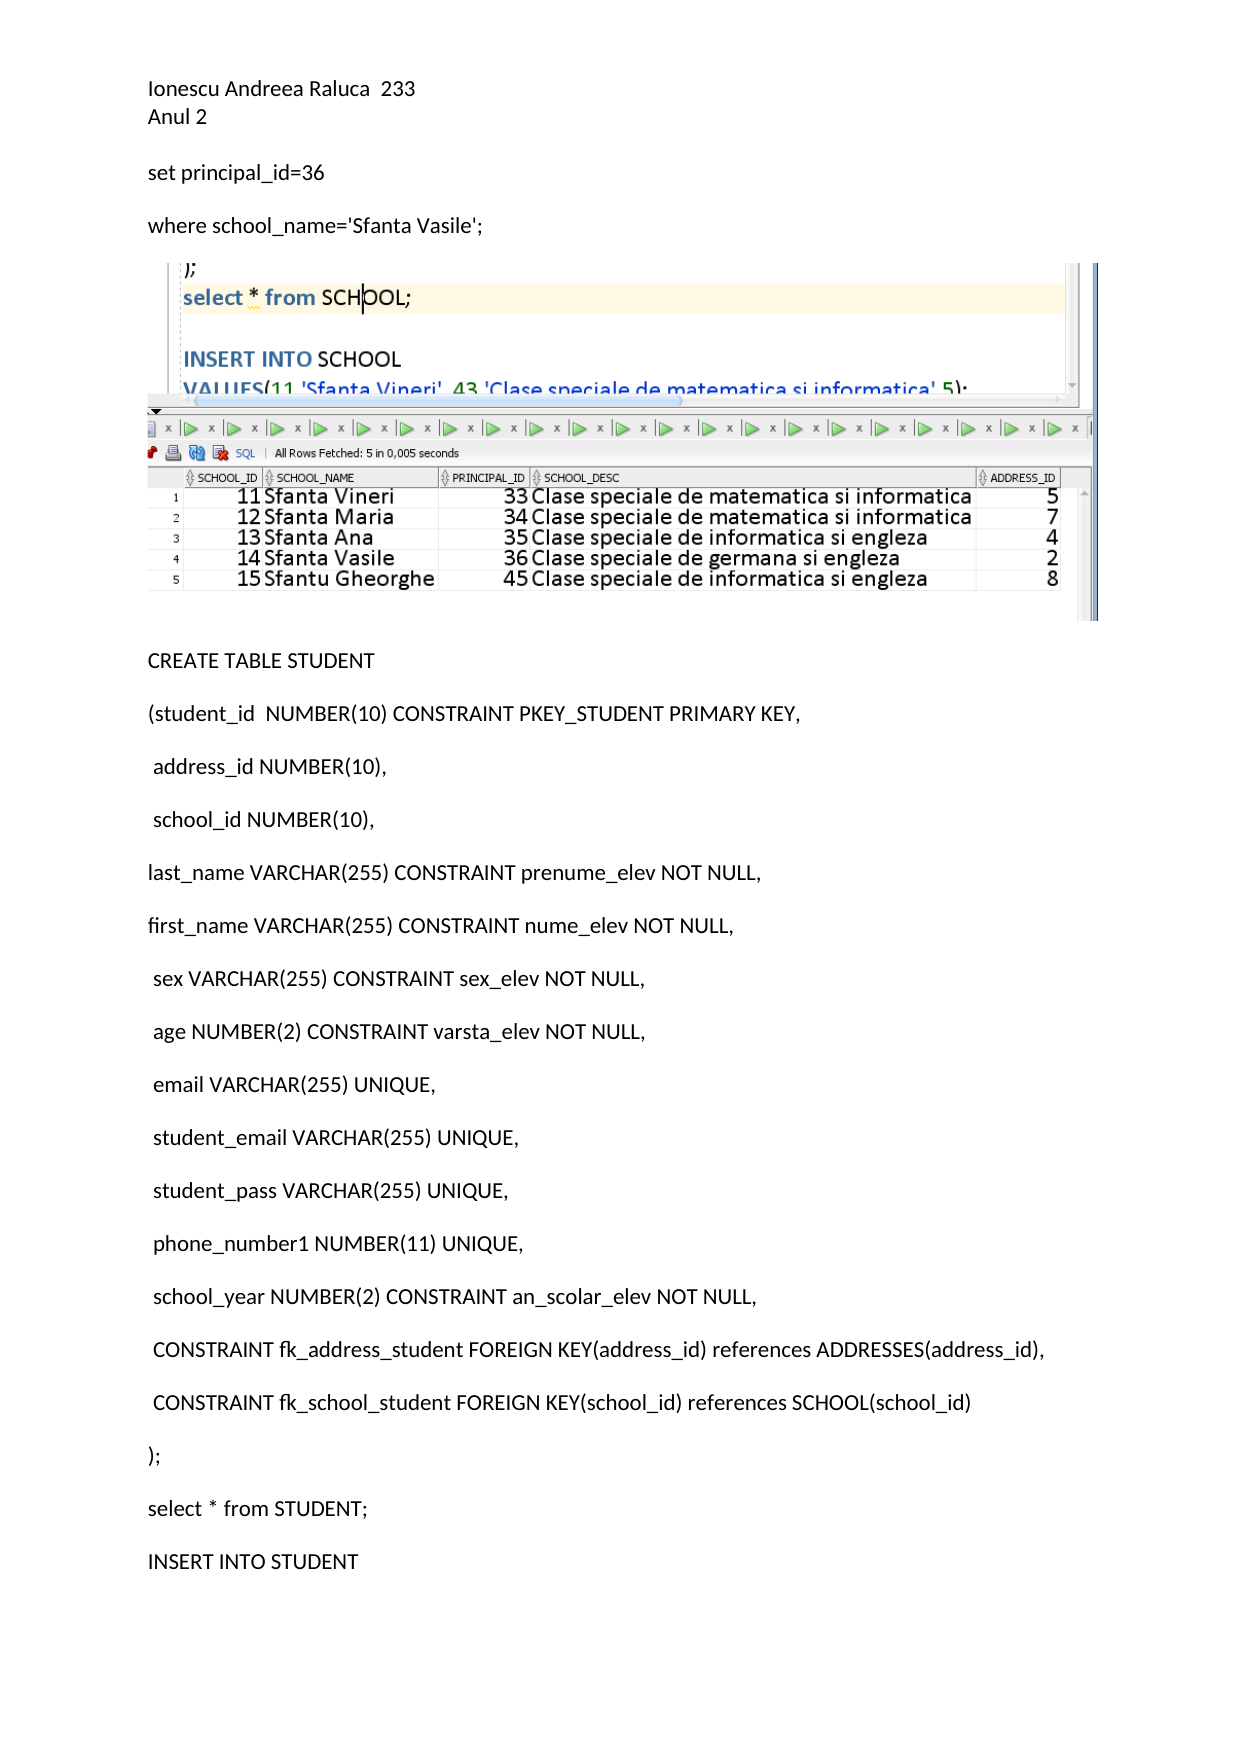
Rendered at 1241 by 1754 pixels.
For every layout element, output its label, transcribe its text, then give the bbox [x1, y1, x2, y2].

text INSERT INTO STUDENT [148, 1547, 1093, 1575]
text select * from STUDENT; [148, 1494, 1093, 1522]
text school_year NUMBER(2) CONSTRAINT an_scolar_elev NOT NULL, [148, 1282, 1093, 1310]
text phone_number1 NUMBER(11) UNIQUE, [148, 1229, 1093, 1257]
text CONSTRAINT fk_school_student FOREIGN KEY(school_id) references SCHOOL(school_id) [148, 1388, 1093, 1416]
text age NUMBER(2) CONSTRAINT varsta_elev NOT NULL, [148, 1017, 1093, 1045]
text email VARCHAR(255) UNIQUE, [148, 1070, 1093, 1098]
text last_name VARCHAR(255) CONSTRAINT prenume_elev NOT NULL, [148, 858, 1093, 886]
text (student_id NUMBER(10) CONSTRAINT PKEY_STUDENT PRIMARY KEY, [148, 699, 1093, 727]
text address_id NUMBER(10), [148, 752, 1093, 780]
text CREATE TABLE STUDENT [148, 646, 1093, 674]
text school_id NUMBER(10), [148, 805, 1093, 833]
text CONSTRAINT fk_address_student FOREIGN KEY(address_id) references ADDRESSES(address_id), [148, 1335, 1093, 1363]
picture [147, 263, 1098, 621]
text student_pass VARCHAR(255) UNIQUE, [148, 1176, 1093, 1204]
text set principal_id=36 [148, 158, 1093, 186]
text ); [148, 1441, 1093, 1469]
text sex VARCHAR(255) CONSTRAINT sex_elev NOT NULL, [148, 964, 1093, 992]
text first_name VARCHAR(255) CONSTRAINT nume_elev NOT NULL, [148, 911, 1093, 939]
text where school_name='Sfanta Vasile'; [148, 211, 1093, 239]
text student_email VARCHAR(255) UNIQUE, [148, 1123, 1093, 1151]
